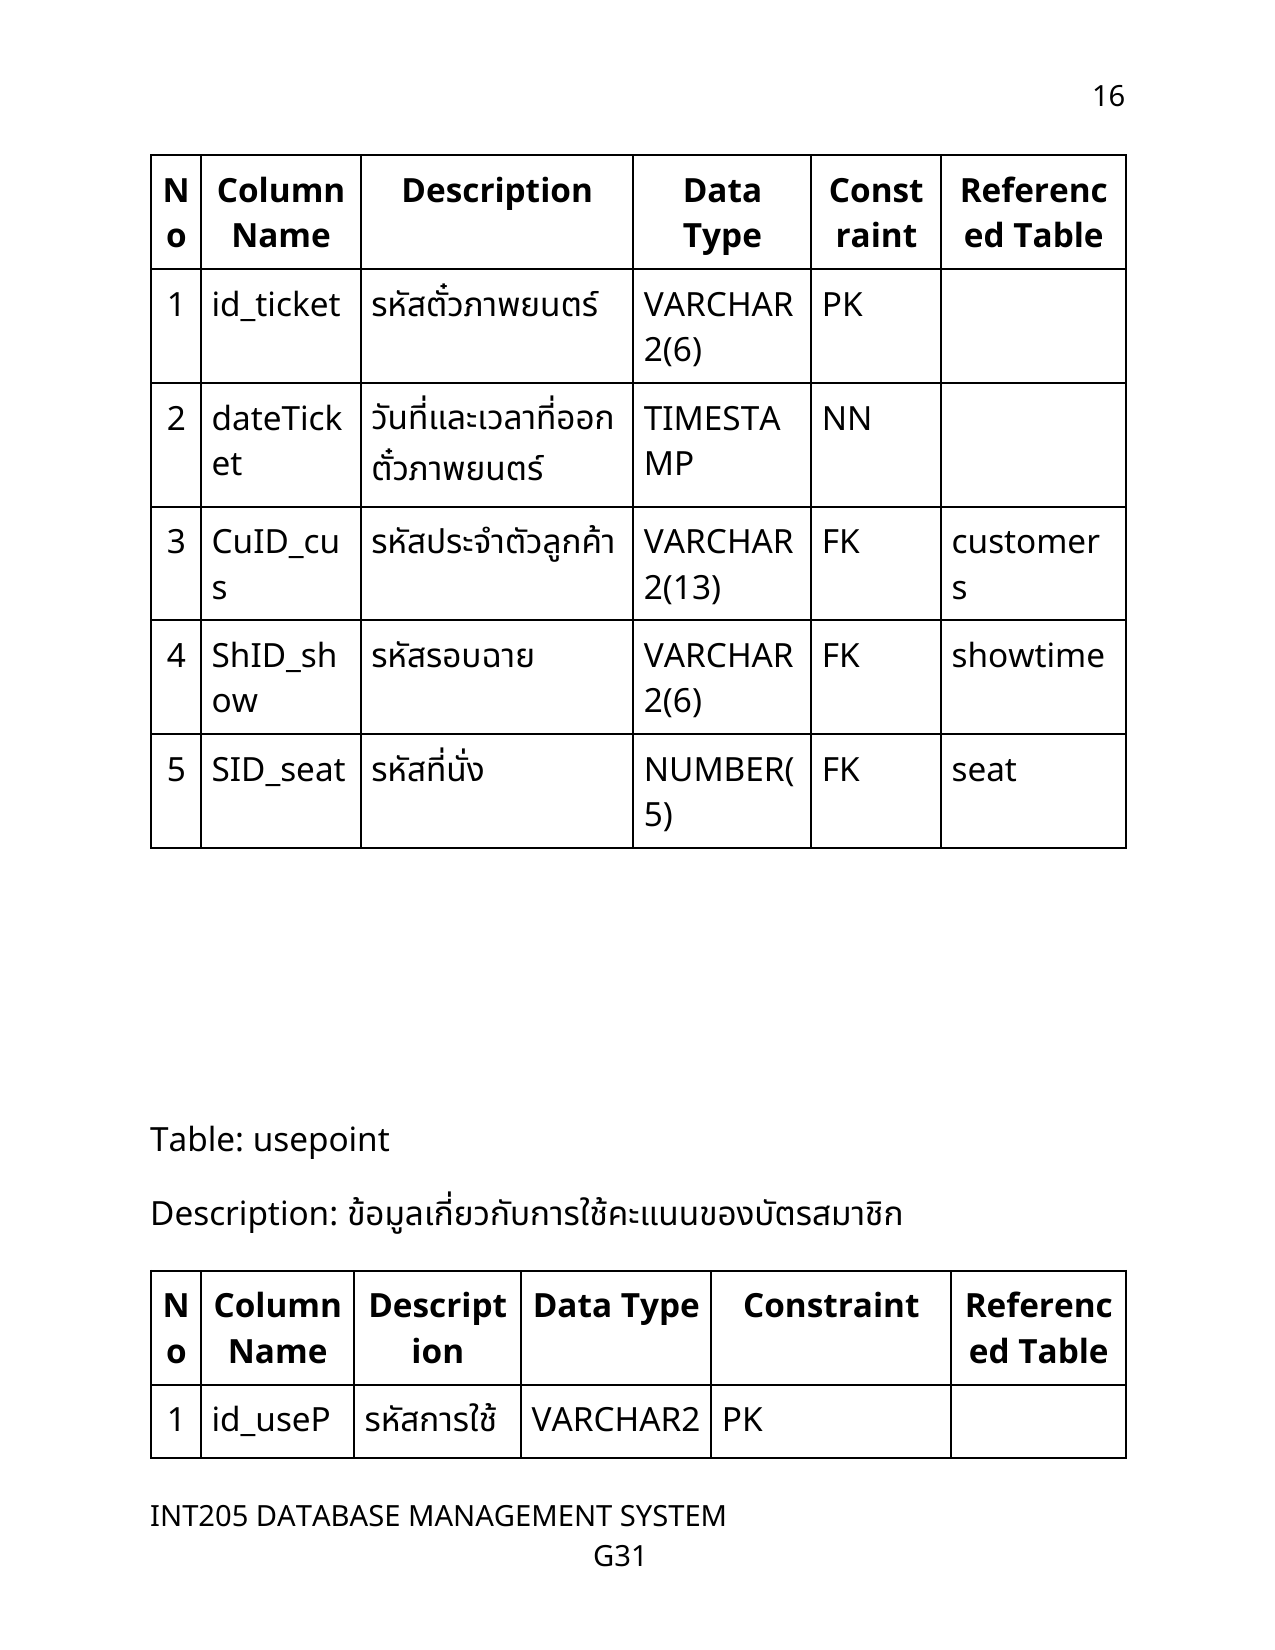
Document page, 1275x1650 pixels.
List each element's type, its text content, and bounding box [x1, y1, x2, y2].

table_cell PK [812, 270, 940, 382]
table_cell รหัสประจำตัวลูกค้า [362, 508, 632, 619]
table_cell 1 [152, 270, 200, 382]
table_cell วันที่และเวลาที่ออกตั๋วภาพยนตร์ [362, 384, 632, 506]
table_cell FK [812, 508, 940, 619]
table_header Constraint [812, 156, 940, 268]
table_cell id_ticket [202, 270, 360, 382]
table_header Data Type [634, 156, 810, 268]
table_cell TIMESTAMP [634, 384, 810, 506]
table_header Data Type [522, 1272, 710, 1383]
table_cell 3 [152, 508, 200, 619]
table_cell VARCHAR2(6) [634, 621, 810, 733]
table_header Column Name [202, 1272, 353, 1383]
table_cell dateTicket [202, 384, 360, 506]
table_cell [952, 1386, 1125, 1457]
table_cell showtime [942, 621, 1125, 733]
table_cell 2 [152, 384, 200, 506]
table_cell รหัสตั๋วภาพยนตร์ [362, 270, 632, 382]
table_header No [152, 1272, 200, 1383]
table_cell NN [812, 384, 940, 506]
table_cell 5 [152, 735, 200, 847]
table_cell [942, 384, 1125, 506]
table_cell 4 [152, 621, 200, 733]
table_cell VARCHAR2(6) [634, 270, 810, 382]
table_cell VARCHAR2(13) [634, 508, 810, 619]
table_header Description [362, 156, 632, 268]
table_cell รหัสที่นั่ง [362, 735, 632, 847]
table_cell FK [812, 735, 940, 847]
table_cell 1 [152, 1386, 200, 1457]
table_cell รหัสรอบฉาย [362, 621, 632, 733]
table_cell customers [942, 508, 1125, 619]
table_cell PK [712, 1386, 950, 1457]
table_header Constraint [712, 1272, 950, 1383]
table_header Description [355, 1272, 520, 1383]
text Table: usepoint [150, 1115, 1125, 1161]
table_cell [942, 270, 1125, 382]
table_cell รหัสการใช้คะแนน [355, 1386, 520, 1457]
table_header Referenced Table [952, 1272, 1125, 1383]
table_cell SID_seat [202, 735, 360, 847]
table_cell ShID_show [202, 621, 360, 733]
table_cell seat [942, 735, 1125, 847]
table_cell CuID_cus [202, 508, 360, 619]
table_header No [152, 156, 200, 268]
table_cell NUMBER(5) [634, 735, 810, 847]
text Description: ข้อมูลเกี่ยวกับการใช้คะแนนของบัตรสมาชิก [150, 1190, 1125, 1241]
table_header Referenced Table [942, 156, 1125, 268]
table_cell VARCHAR2(10) [522, 1386, 710, 1457]
table_cell FK [812, 621, 940, 733]
table_header Column Name [202, 156, 360, 268]
table_cell id_usePoint [202, 1386, 353, 1457]
